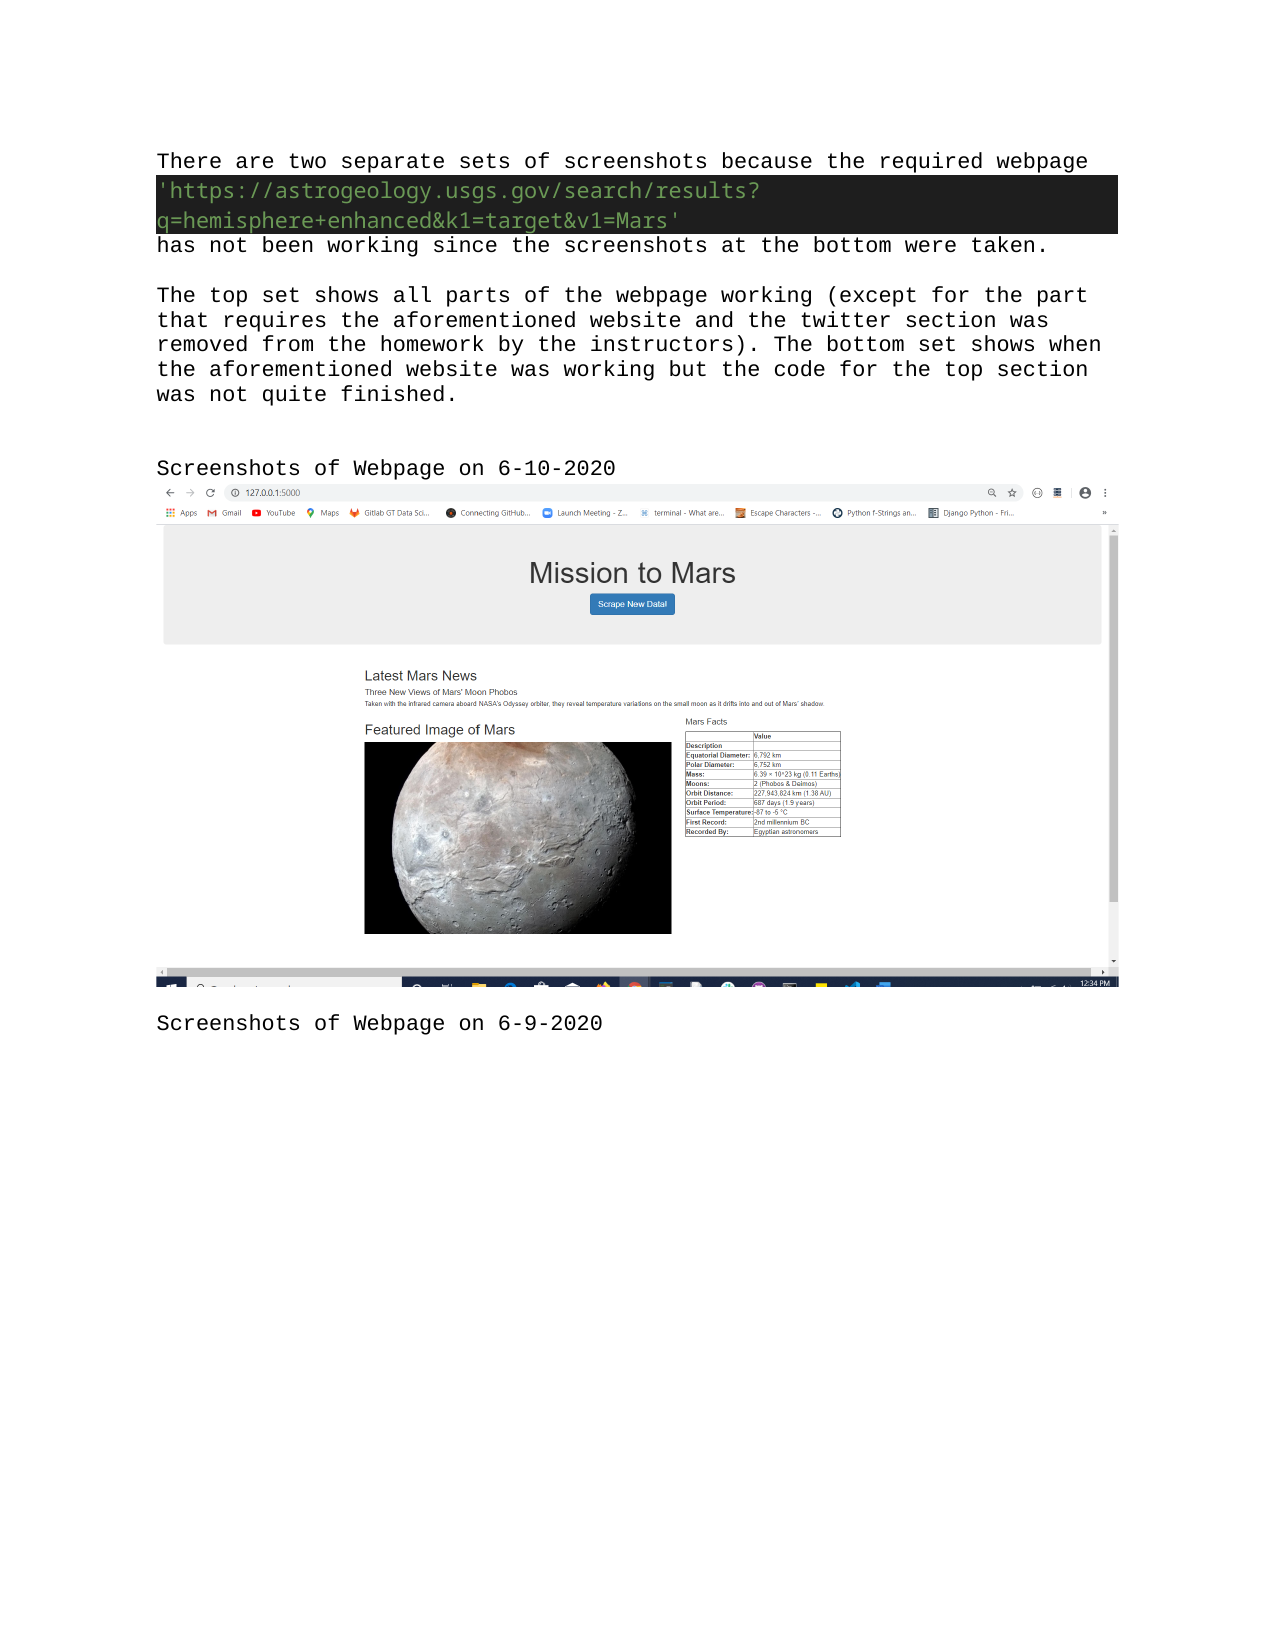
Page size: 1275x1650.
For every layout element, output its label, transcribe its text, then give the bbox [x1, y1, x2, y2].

text has not been working since the screenshots at the bottom were taken. [156, 234, 1118, 259]
text Screenshots of Webpage on 6-9-2020 [156, 1012, 1118, 1037]
text Screenshots of Webpage on 6-10-2020 [156, 457, 1118, 482]
picture [156, 482, 1119, 987]
text There are two separate sets of screenshots because the required webpage [156, 150, 1118, 175]
text The top set shows all parts of the webpage working (except for the part that requires the aforementioned website and the twitter section was removed from the homework by the instructors). The bottom set shows when the aforementioned website was working but the code for the top section was not quite finished. [156, 284, 1118, 408]
text 'https://astrogeology.usgs.gov/search/results?q=hemisphere+enhanced&k1=target&v1=Mars' [156, 175, 1118, 234]
